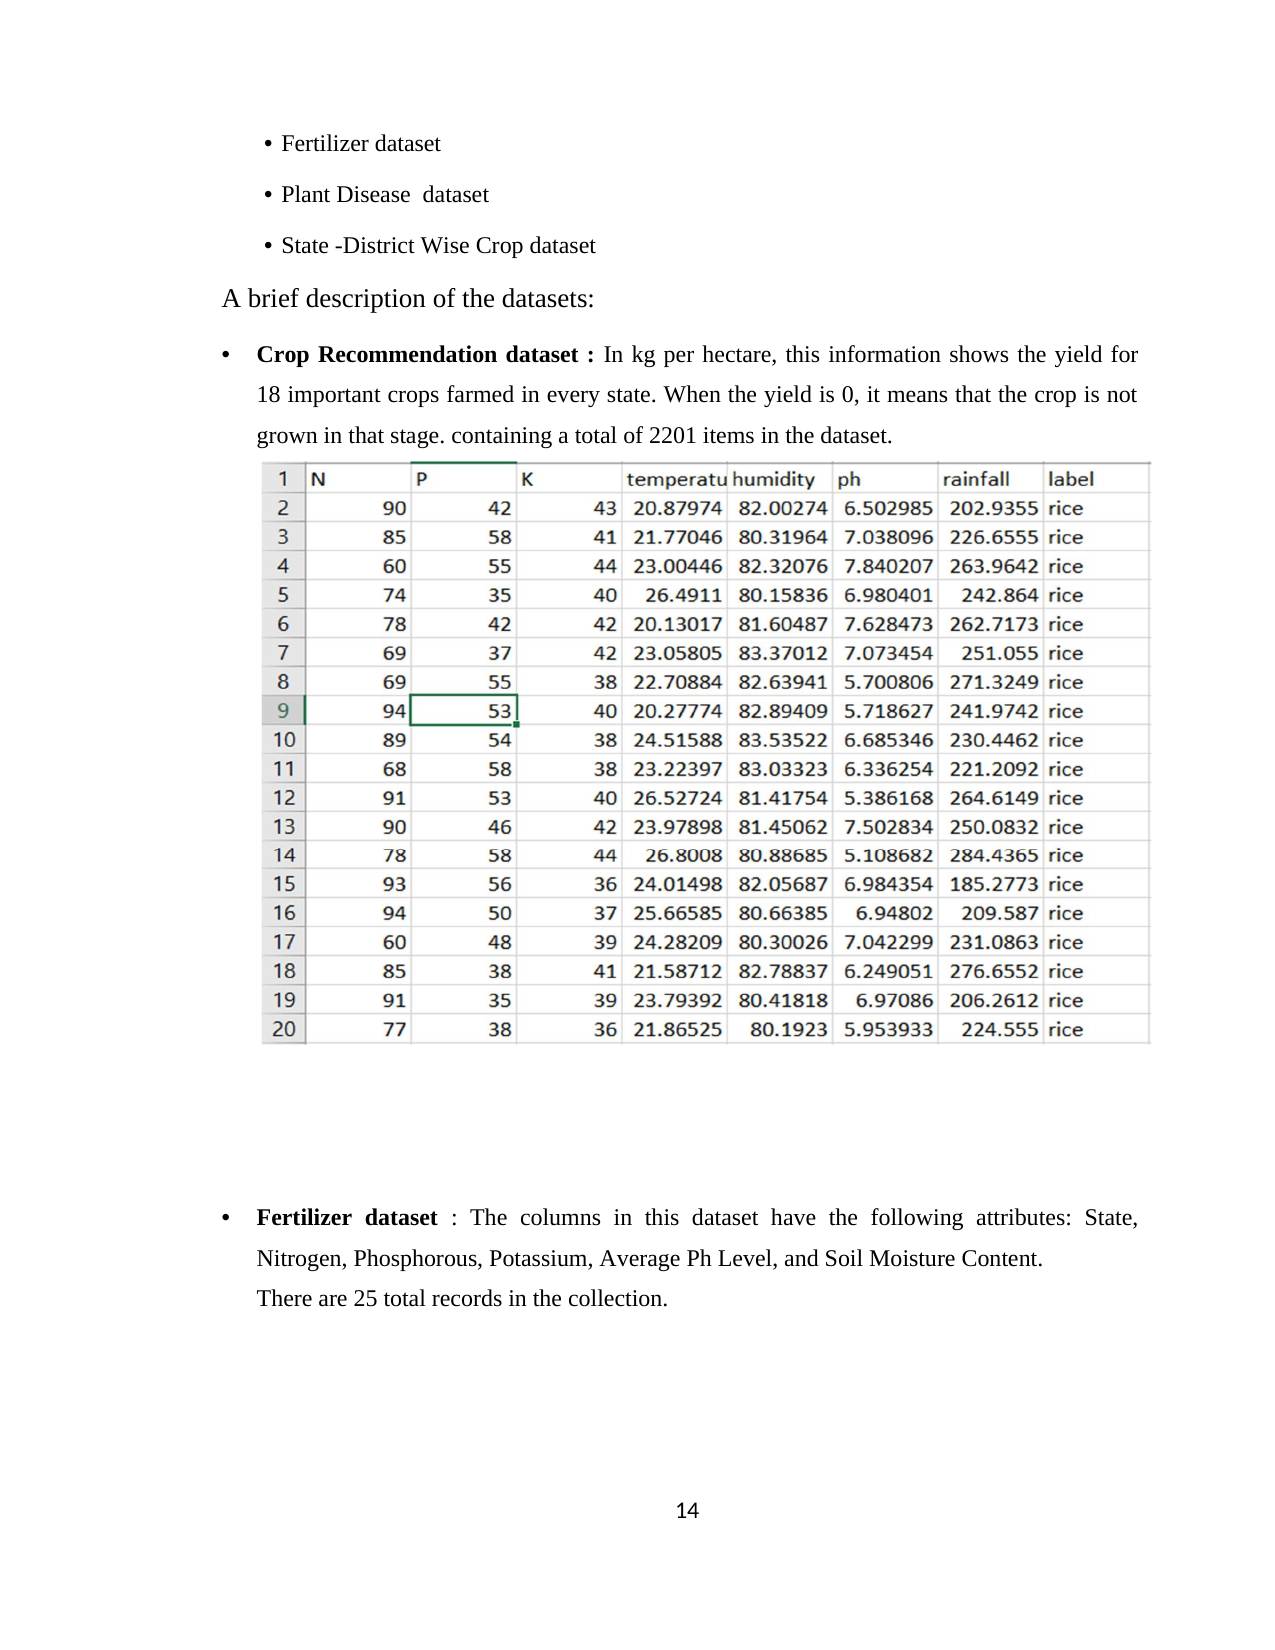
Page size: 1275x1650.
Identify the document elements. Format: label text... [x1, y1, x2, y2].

picture [261, 461, 1152, 1045]
text A brief description of the datasets: [221, 282, 1170, 313]
list State -District Wise Crop dataset [264, 231, 1054, 259]
text There are 25 total records in the collection. [256, 1284, 1054, 1312]
list Plant Disease dataset [264, 180, 1054, 208]
list Crop Recommendation dataset : In kg per hectare, this information shows the yield for 18 important crops farmed in every state. When the yield is 0, it means that the crop is not grown in that stage. containing a total of 2201 items in the dataset. [221, 340, 1139, 448]
list Fertilizer dataset : The columns in this dataset have the following attributes: State, Nitrogen, Phosphorous, Potassium, Average Ph Level, and Soil Moisture Content. [221, 1203, 1139, 1271]
list Fertilizer dataset [264, 129, 1054, 157]
